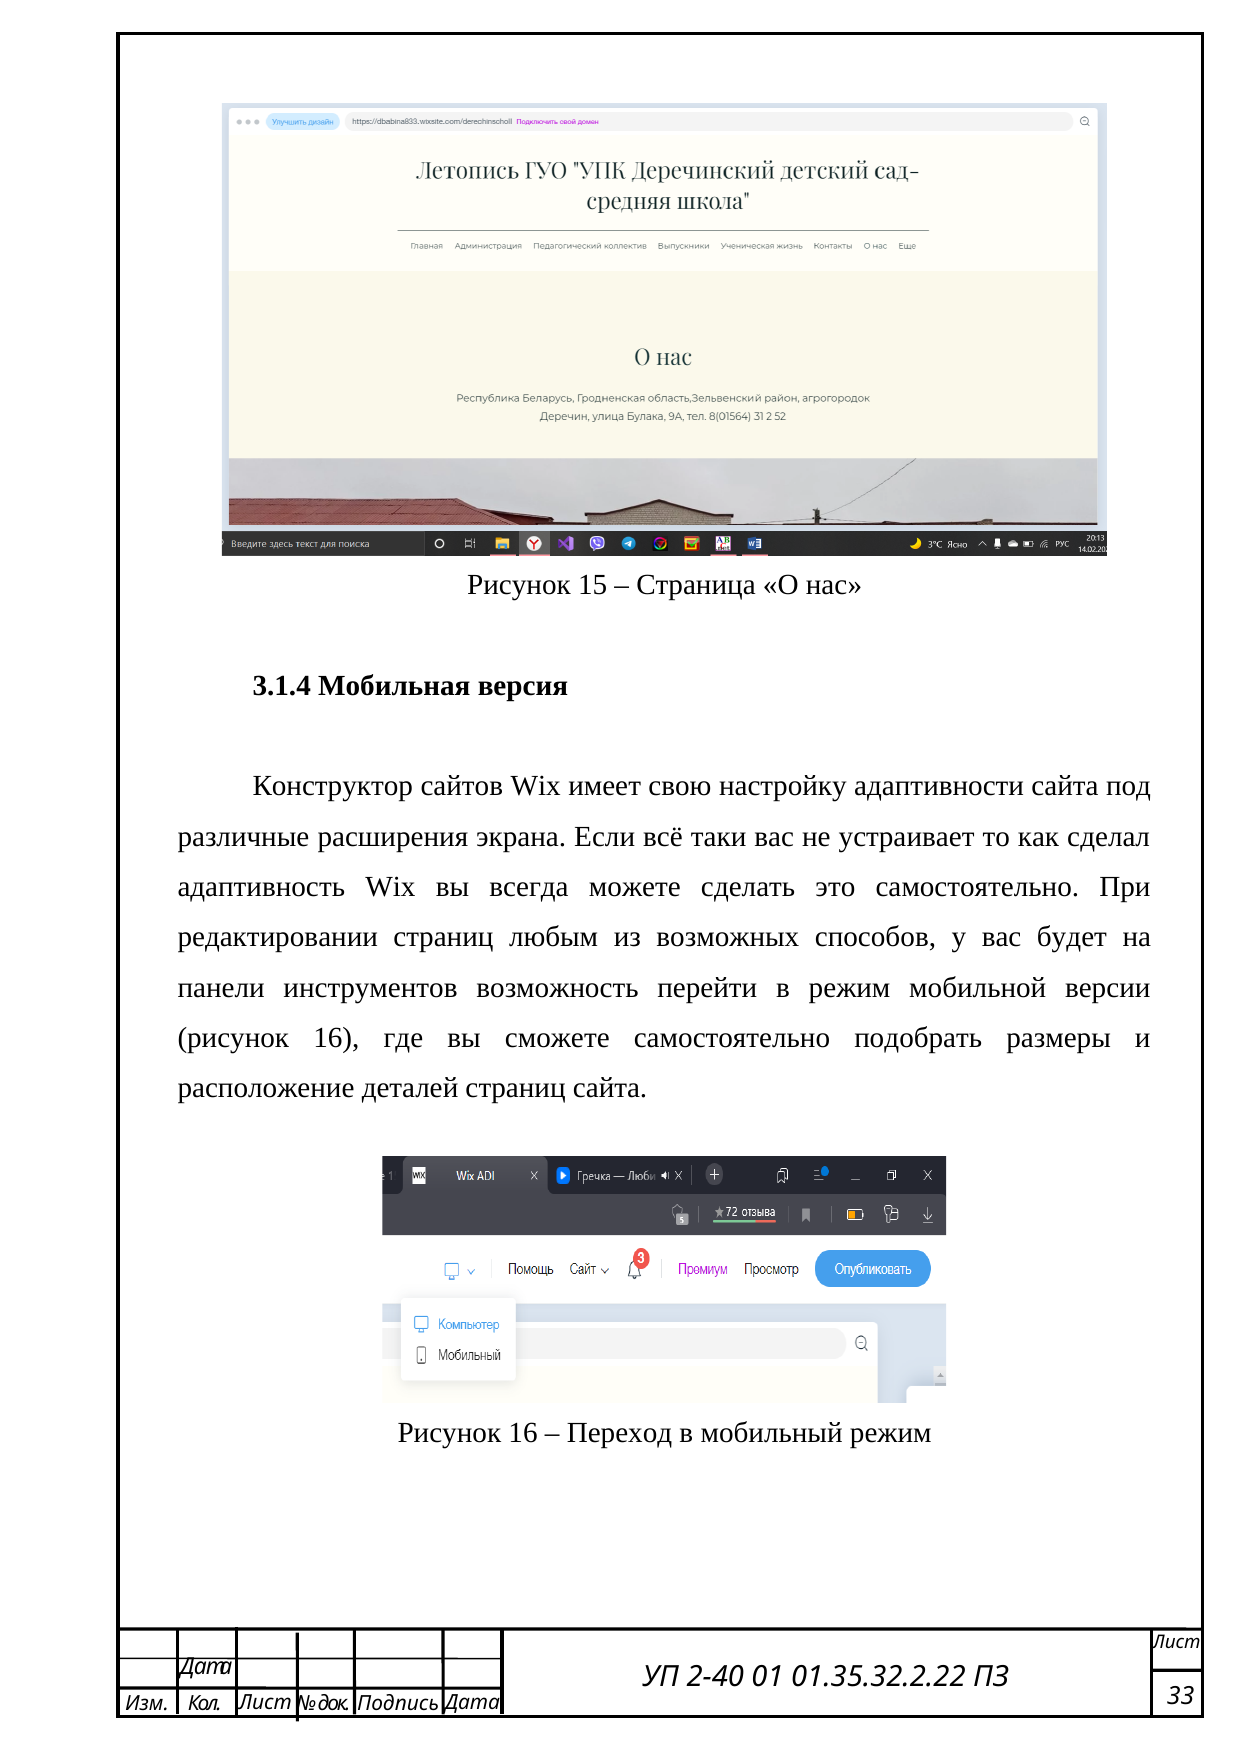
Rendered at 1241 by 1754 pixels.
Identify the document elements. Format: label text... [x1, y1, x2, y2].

text Конструктор сайтов Wix имеет свою настройку адаптивности сайта под различные расширения экрана. Если всё таки вас не устраивает то как сделал адаптивность Wix вы всегда можете сделать это самостоятельно. При редактировании страниц любым из возможных способов, у вас будет на панели инструментов возможность перейти в режим мобильной версии (рисунок 16), где вы сможете самостоятельно подобрать размеры и расположение деталей страниц сайта. [177, 768, 1152, 1104]
text Рисунок 16 – Переход в мобильный режим [177, 1415, 1152, 1448]
text Рисунок 15 – Страница «О нас» [177, 567, 1152, 601]
picture [382, 1156, 947, 1403]
text 3.1.4 Мобильная версия [177, 668, 1152, 701]
picture [221, 103, 1107, 556]
